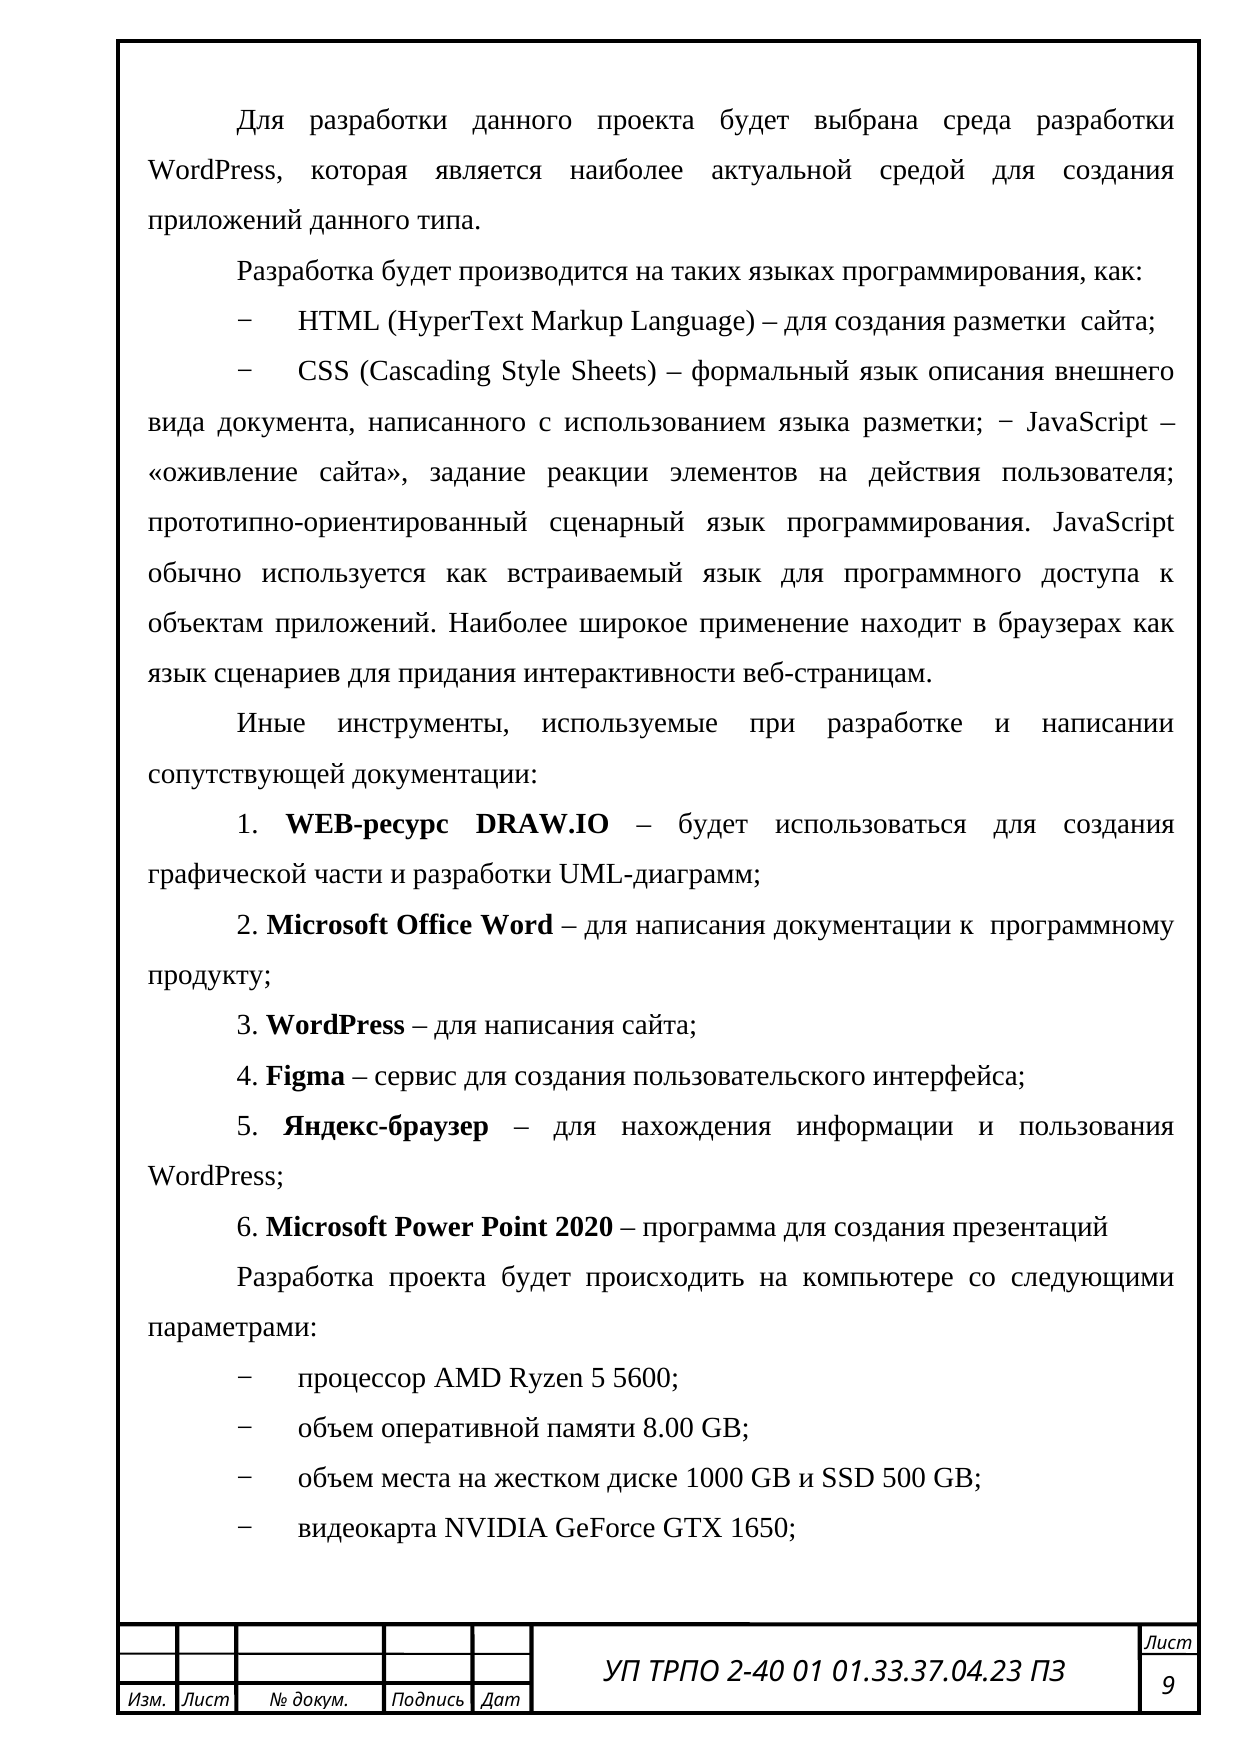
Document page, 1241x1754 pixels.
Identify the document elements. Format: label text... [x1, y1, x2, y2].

text − объем места на жестком диске 1000 GB и SSD 500 GB; [148, 1460, 1175, 1494]
text 4. Figma – сервис для создания пользовательского интерфейса; [148, 1058, 1175, 1091]
text 1. WEB-ресурс DRAW.IO – будет использоваться для создания графической части и разработки UML-диаграмм; [148, 806, 1175, 890]
text − объем оперативной памяти 8.00 GB; [148, 1410, 1175, 1443]
text − HTML (HyperText Markup Language) – для создания разметки сайта; [148, 303, 1175, 337]
text Иные инструменты, используемые при разработке и написании сопутствующей документации: [148, 706, 1175, 789]
text 2. Microsoft Office Word – для написания документации к программному продукту; [148, 907, 1175, 991]
text Разработка проекта будет происходить на компьютере со следующими параметрами: [148, 1259, 1175, 1343]
text Для разработки данного проекта будет выбрана среда разработки WordPress, которая является наиболее актуальной средой для создания приложений данного типа. [148, 102, 1175, 236]
text − процессор AMD Ryzen 5 5600; [148, 1360, 1175, 1393]
text 6. Microsoft Power Point 2020 – программа для создания презентаций [148, 1209, 1175, 1242]
text Разработка будет производится на таких языках программирования, как: [148, 253, 1175, 286]
text − видеокарта NVIDIA GeForce GTX 1650; [148, 1511, 1175, 1544]
text − CSS (Cascading Style Sheets) – формальный язык описания внешнего вида документа, написанного с использованием языка разметки; − JavaSсript – «оживление сайта», задание реакции элементов на действия пользователя; прототипно-ориентированный сценарный язык программирования. JavaScript обычно используется как встраиваемый язык для программного доступа к объектам приложений. Наиболее широкое применение находит в браузерах как язык сценариев для придания интерактивности веб-страницам. [148, 353, 1175, 689]
text 3. WordPress – для написания сайта; [148, 1007, 1175, 1041]
text 5. Яндекс-браузер – для нахождения информации и пользования WordPress; [148, 1108, 1175, 1192]
